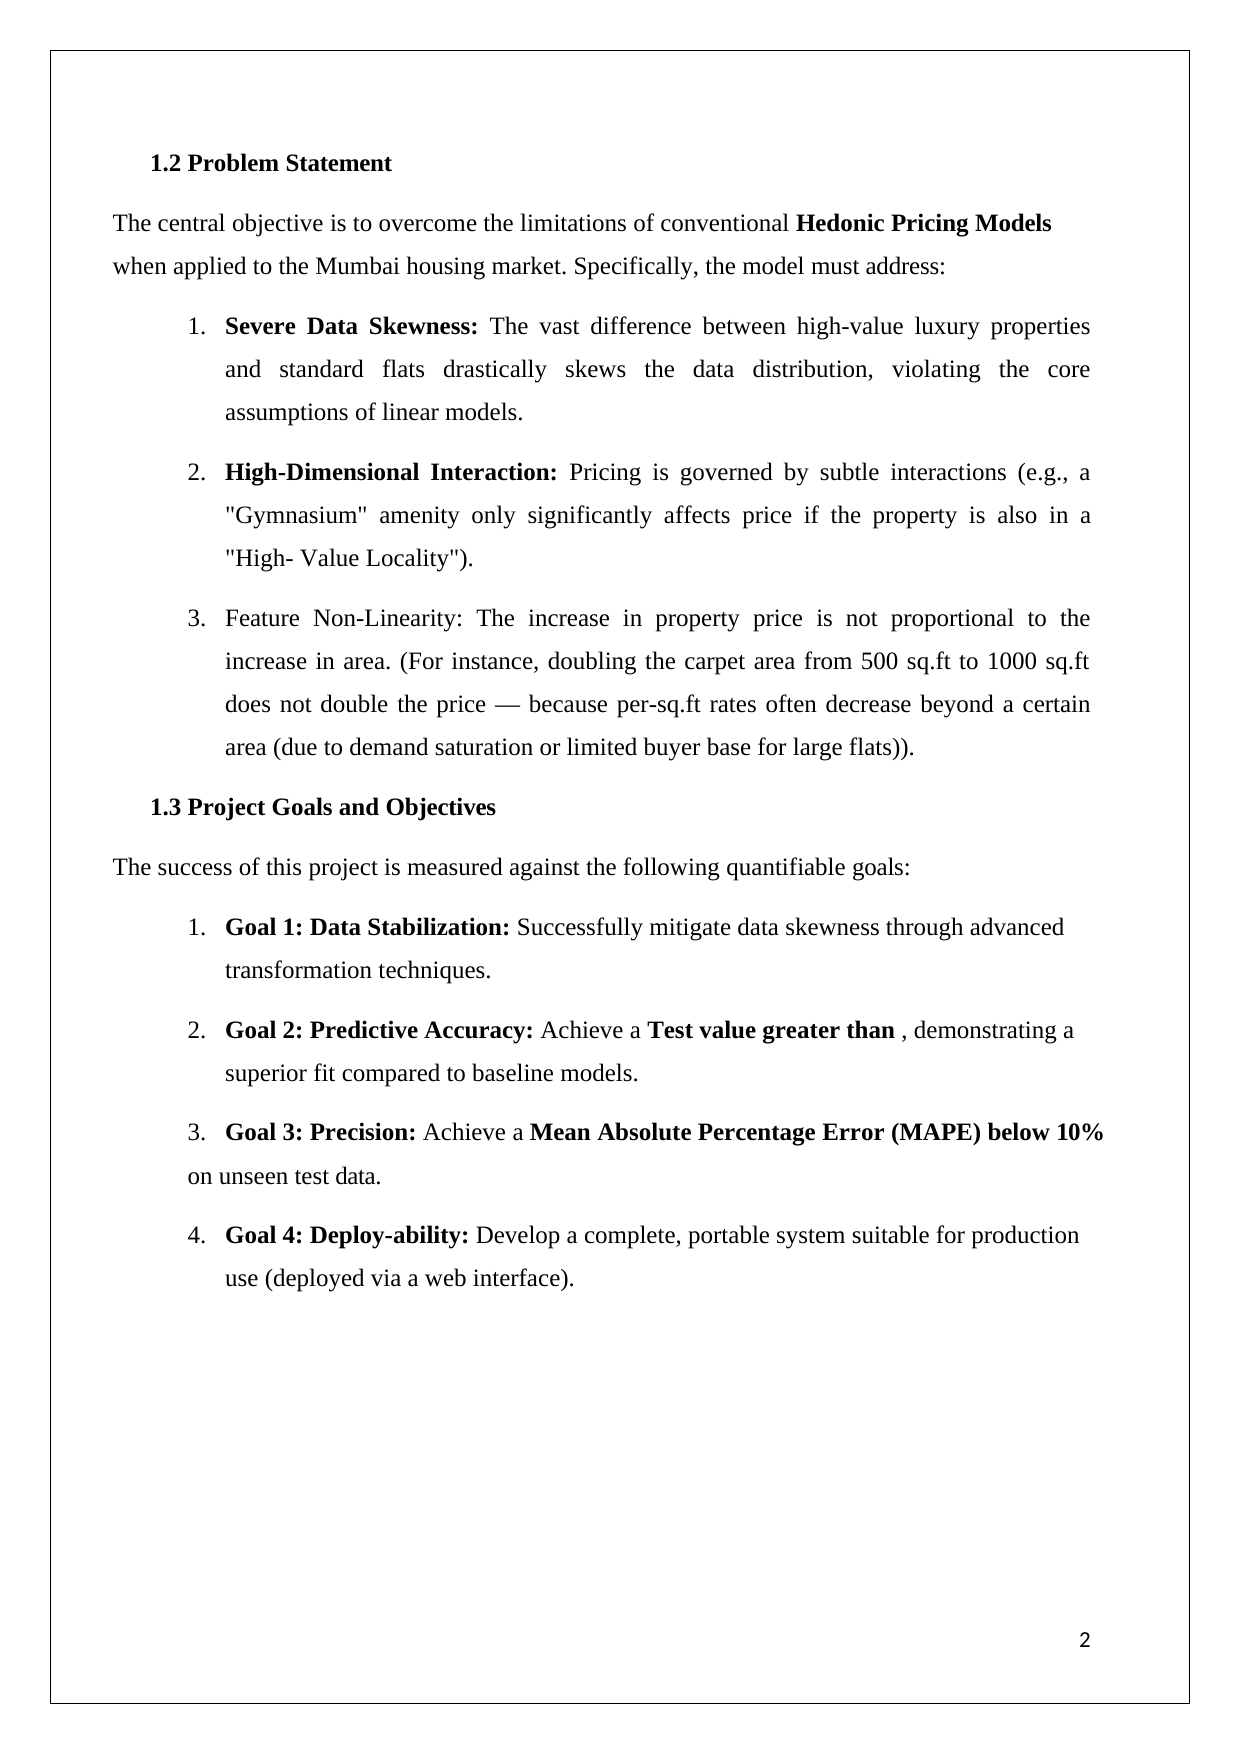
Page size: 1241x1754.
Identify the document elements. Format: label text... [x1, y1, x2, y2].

text on unseen test data. [187, 1161, 1137, 1189]
text when applied to the Mumbai housing market. Specifically, the model must address: [112, 251, 1137, 280]
subtitle Problem Statement [150, 148, 1137, 177]
list Goal 2: Predictive Accuracy: Achieve a Test value greater than , demonstrating a superior fit compared to baseline models. [187, 1015, 1090, 1087]
subtitle Project Goals and Objectives [150, 792, 1137, 821]
text The success of this project is measured against the following quantifiable goals: [112, 852, 1137, 881]
list High-Dimensional Interaction: Pricing is governed by subtle interactions (e.g., a "Gymnasium" amenity only significantly affects price if the property is also in a "High- Value Locality"). [187, 457, 1091, 572]
subtitle Goal 3: Precision: Achieve a Mean Absolute Percentage Error (MAPE) below 10% [187, 1117, 1137, 1146]
list Severe Data Skewness: The vast difference between high-value luxury properties and standard flats drastically skews the data distribution, violating the core assumptions of linear models. [187, 311, 1090, 426]
list Goal 4: Deploy-ability: Develop a complete, portable system suitable for production use (deployed via a web interface). [187, 1220, 1090, 1292]
list Goal 1: Data Stabilization: Successfully mitigate data skewness through advanced transformation techniques. [187, 912, 1090, 983]
text The central objective is to overcome the limitations of conventional Hedonic Pricing Models [112, 208, 1137, 236]
list Feature Non-Linearity: The increase in property price is not proportional to the increase in area. (For instance, doubling the carpet area from 500 sq.ft to 1000 sq.ft does not double the price — because per-sq.ft rates often decrease beyond a certain area (due to demand saturation or limited buyer base for large flats)). [187, 603, 1091, 761]
